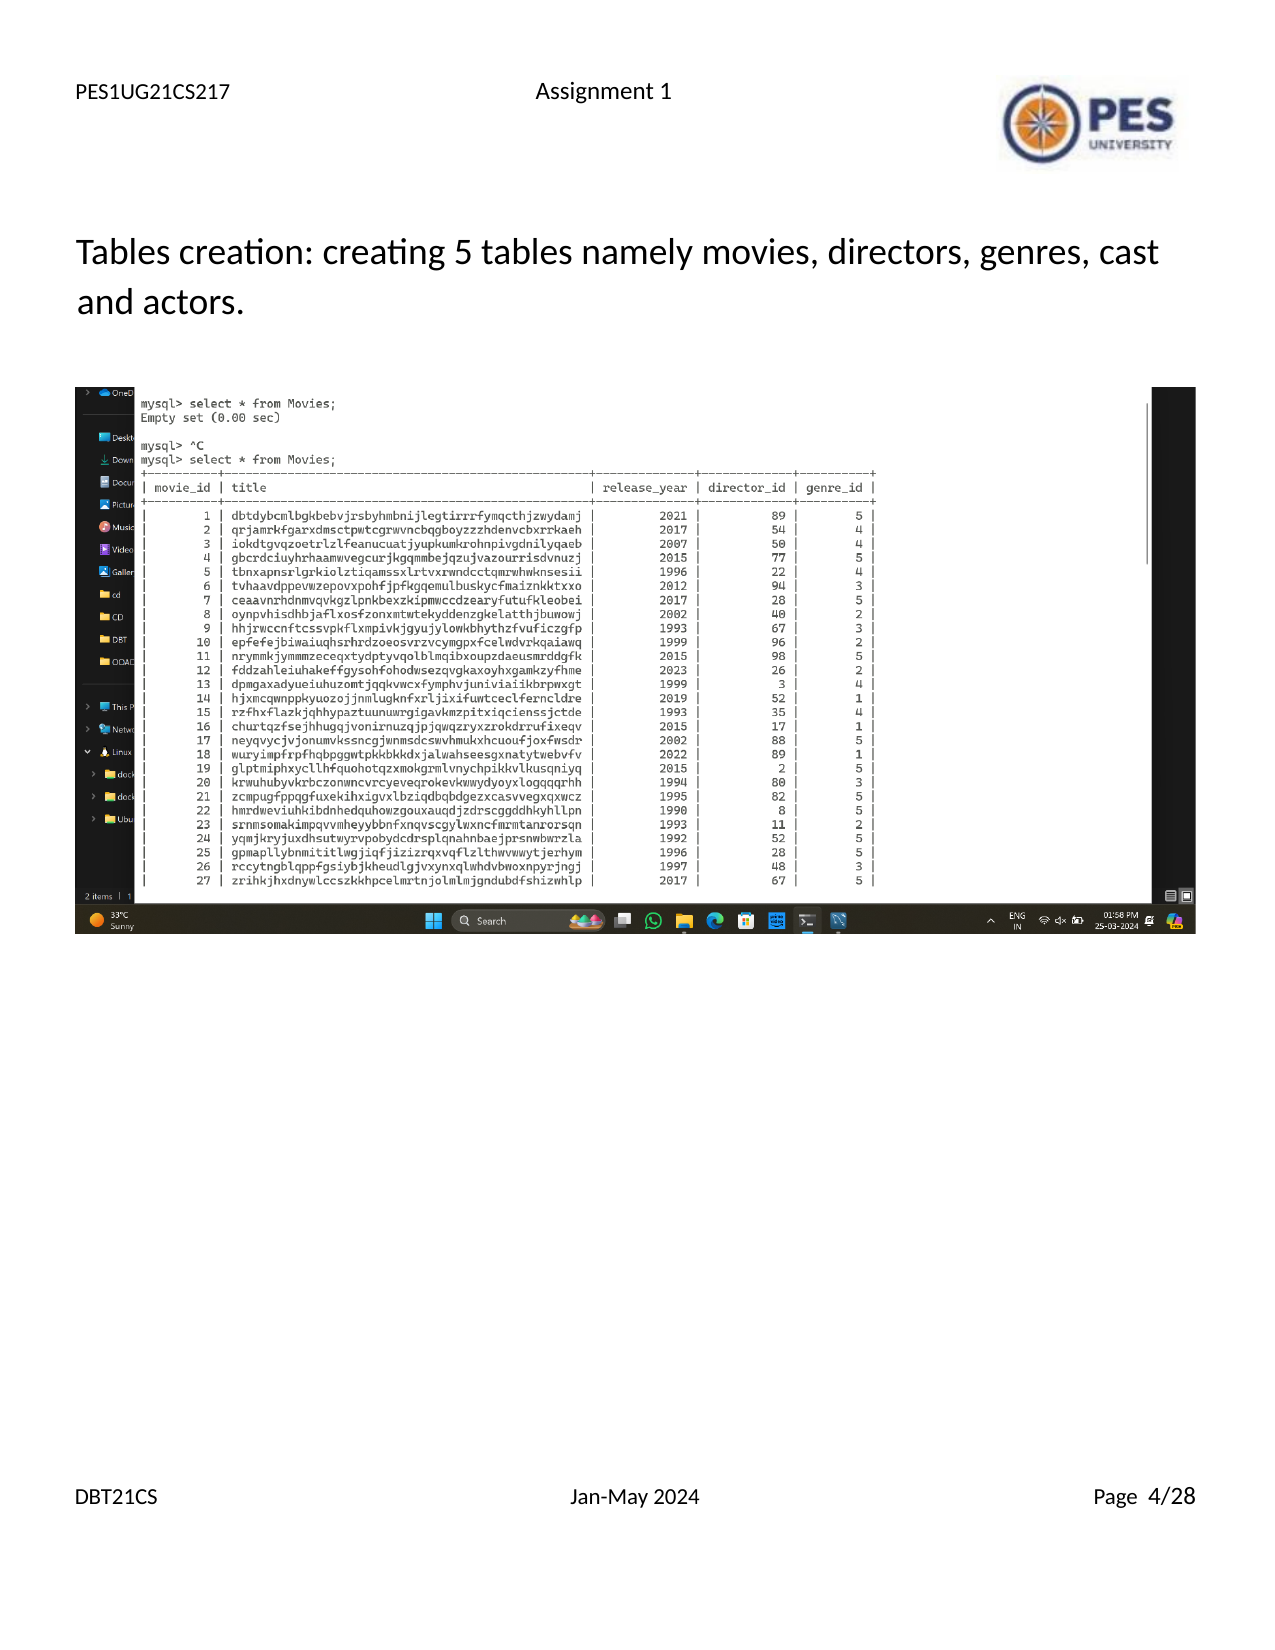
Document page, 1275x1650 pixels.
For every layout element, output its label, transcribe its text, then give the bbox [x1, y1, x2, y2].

text Tables creation: creating 5 tables namely movies, directors, genres, cast and actors. [76, 228, 1196, 323]
picture [995, 75, 1201, 174]
picture [75, 387, 1196, 934]
